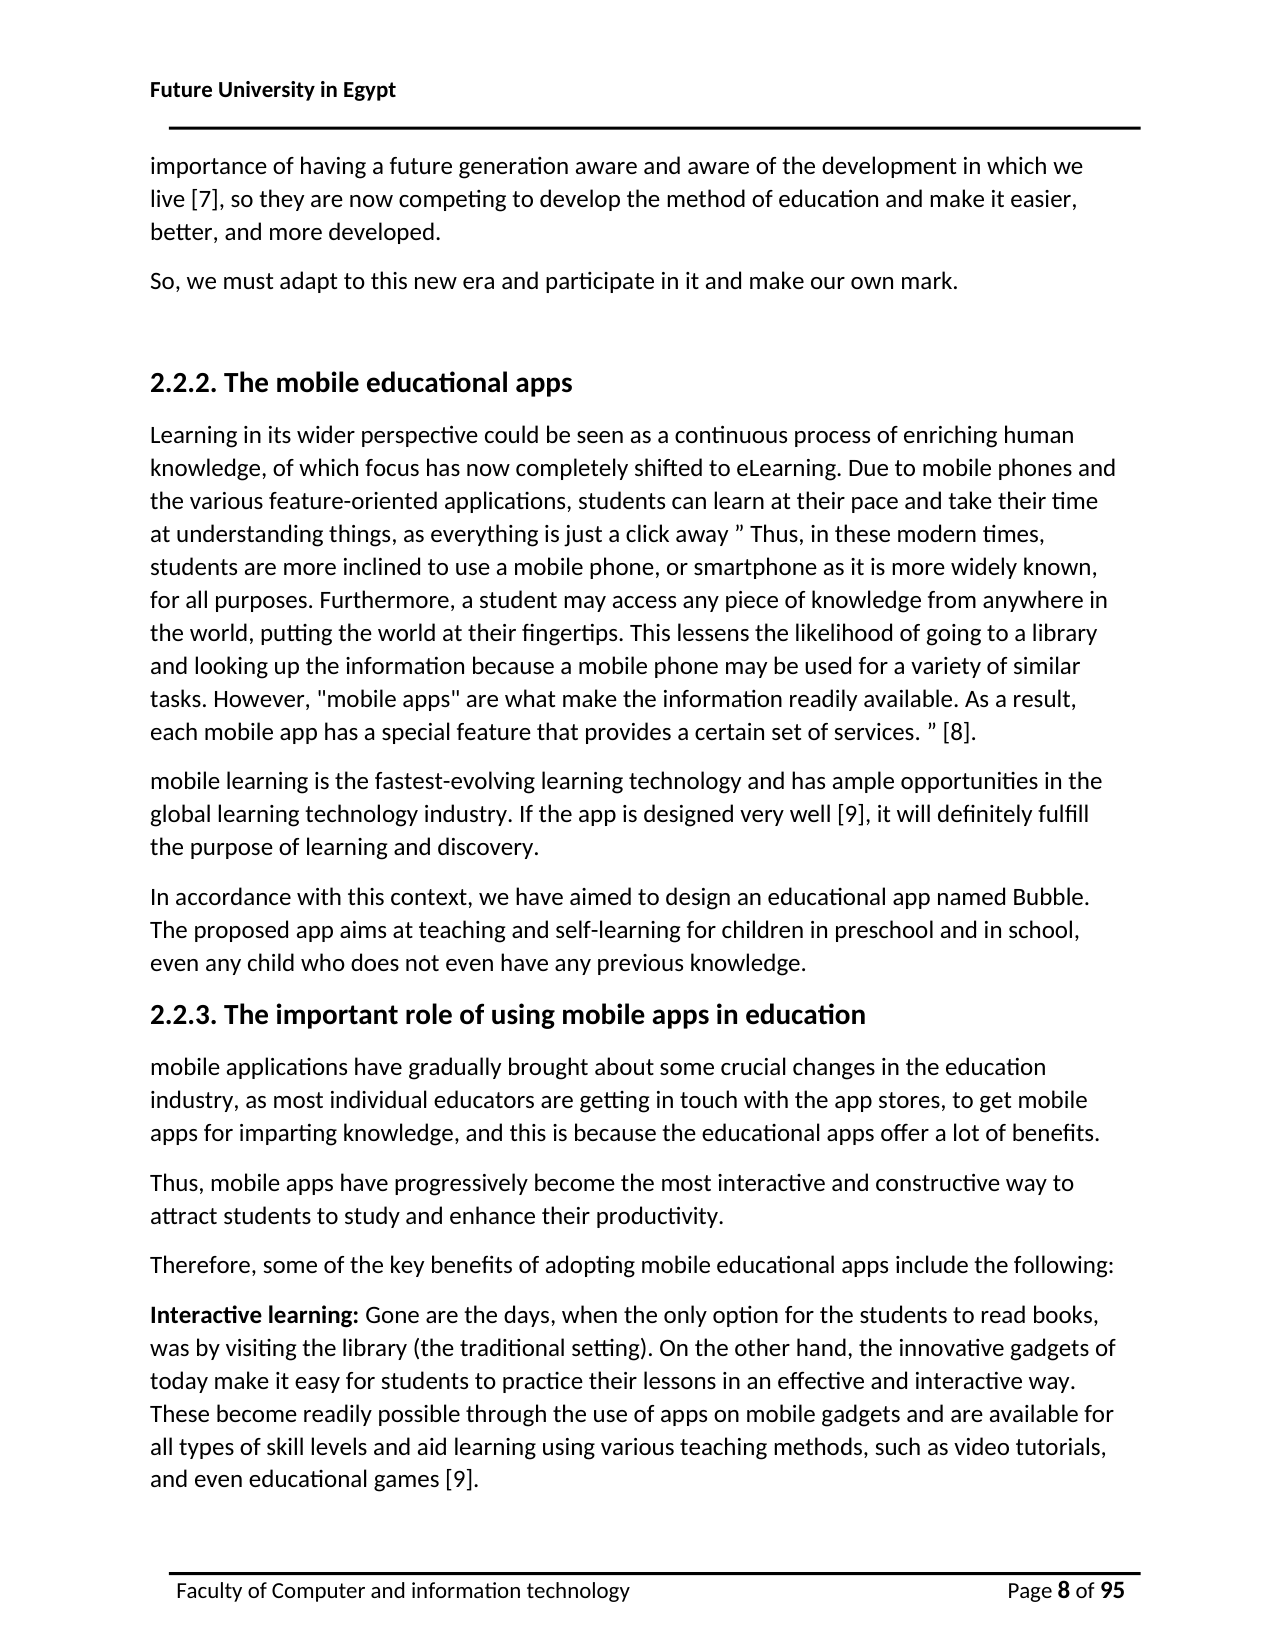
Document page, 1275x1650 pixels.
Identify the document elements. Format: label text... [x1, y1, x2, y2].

text So, we must adapt to this new era and participate in it and make our own mark. [150, 265, 1125, 296]
text 2.2.2. The mobile educational apps [150, 364, 1125, 400]
text 2.2.3. The important role of using mobile apps in education [150, 996, 1125, 1032]
text Interactive learning: Gone are the days, when the only option for the students to read books, was by visiting the library (the traditional setting). On the other hand, the innovative gadgets of today make it easy for students to practice their lessons in an effective and interactive way. These become readily possible through the use of apps on mobile gadgets and are available for all types of skill levels and aid learning using various teaching methods, such as video tutorials, and even educational games [9]. [150, 1299, 1125, 1494]
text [150, 150, 1125, 246]
text In accordance with this context, we have aimed to design an educational app named Bubble. The proposed app aims at teaching and self-learning for children in preschool and in school, even any child who does not even have any previous knowledge. [150, 881, 1125, 977]
text Learning in its wider perspective could be seen as a continuous process of enriching human knowledge, of which focus has now completely shifted to eLearning. Due to mobile phones and the various feature-oriented applications, students can learn at their pace and take their time at understanding things, as everything is just a click away ” Thus, in these modern times, students are more inclined to use a mobile phone, or smartphone as it is more widely known, for all purposes. Furthermore, a student may access any piece of knowledge from anywhere in the world, putting the world at their fingertips. This lessens the likelihood of going to a library and looking up the information because a mobile phone may be used for a variety of similar tasks. However, "mobile apps" are what make the information readily available. As a result, each mobile app has a special feature that provides a certain set of services. ” [8]. [150, 420, 1125, 746]
text mobile learning is the fastest-evolving learning technology and has ample opportunities in the global learning technology industry. If the app is designed very well [9], it will definitely fulfill the purpose of learning and discovery. [150, 766, 1125, 862]
text Thus, mobile apps have progressively become the most interactive and constructive way to attract students to study and enhance their productivity. [150, 1167, 1125, 1230]
text Therefore, some of the key benefits of adopting mobile educational apps include the following: [150, 1249, 1125, 1280]
text mobile applications have gradually brought about some crucial changes in the education industry, as most individual educators are getting in touch with the app stores, to get mobile apps for imparting knowledge, and this is because the educational apps offer a lot of benefits. [150, 1051, 1125, 1148]
